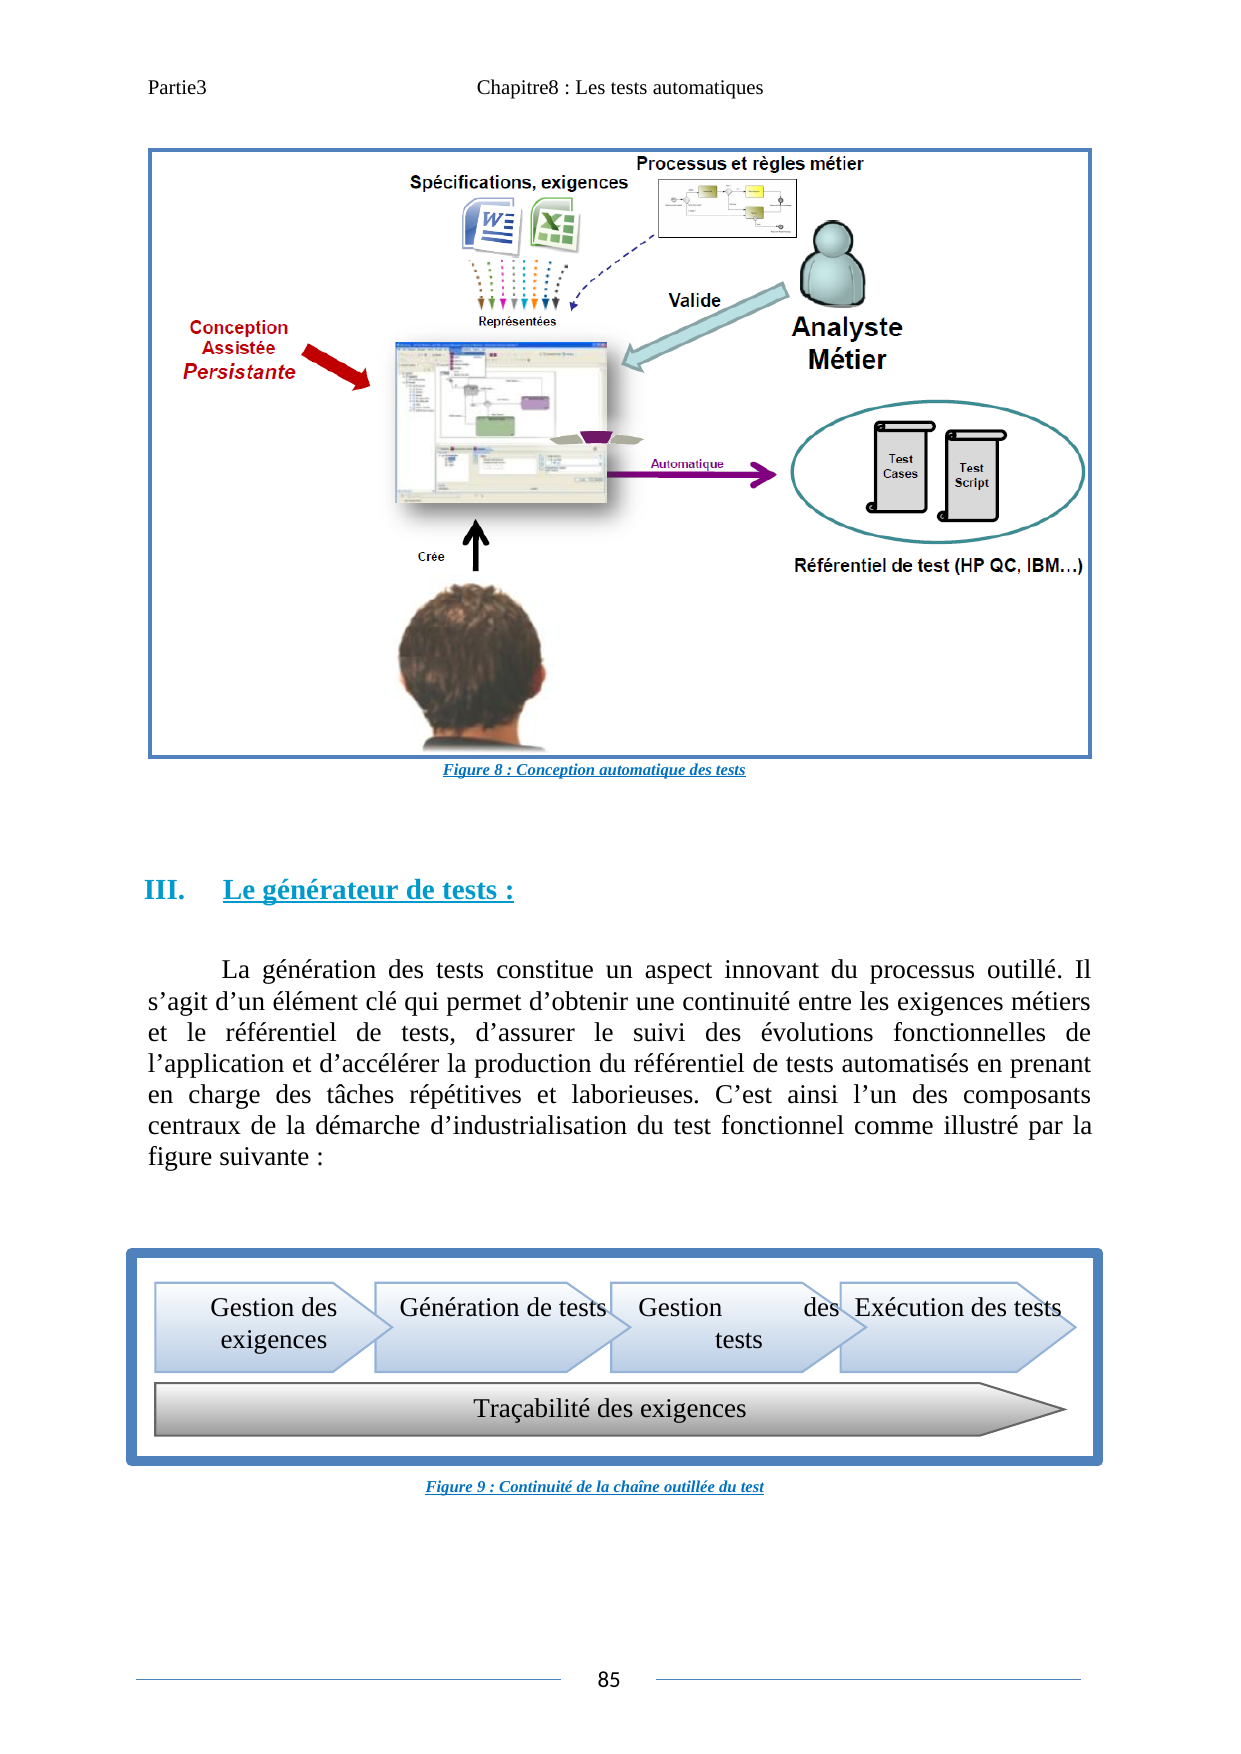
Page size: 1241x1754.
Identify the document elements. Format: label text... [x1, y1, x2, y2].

picture [152, 152, 1088, 755]
text Figure 8 : Conception automatique des tests [148, 759, 1093, 778]
text La génération des tests constitue un aspect innovant du processus outillé. Il s’agit d’un élément clé qui permet d’obtenir une continuité entre les exigences métiers et le référentiel de tests, d’assurer le suivi des évolutions fonctionnelles de l’application et d’accélérer la production du référentiel de tests automatisés en prenant en charge des tâches répétitives et laborieuses. C’est ainsi l’un des composants centraux de la démarche d’industrialisation du test fonctionnel comme illustré par la figure suivante : [148, 953, 1093, 1172]
subtitle Le générateur de tests : [185, 872, 1093, 905]
